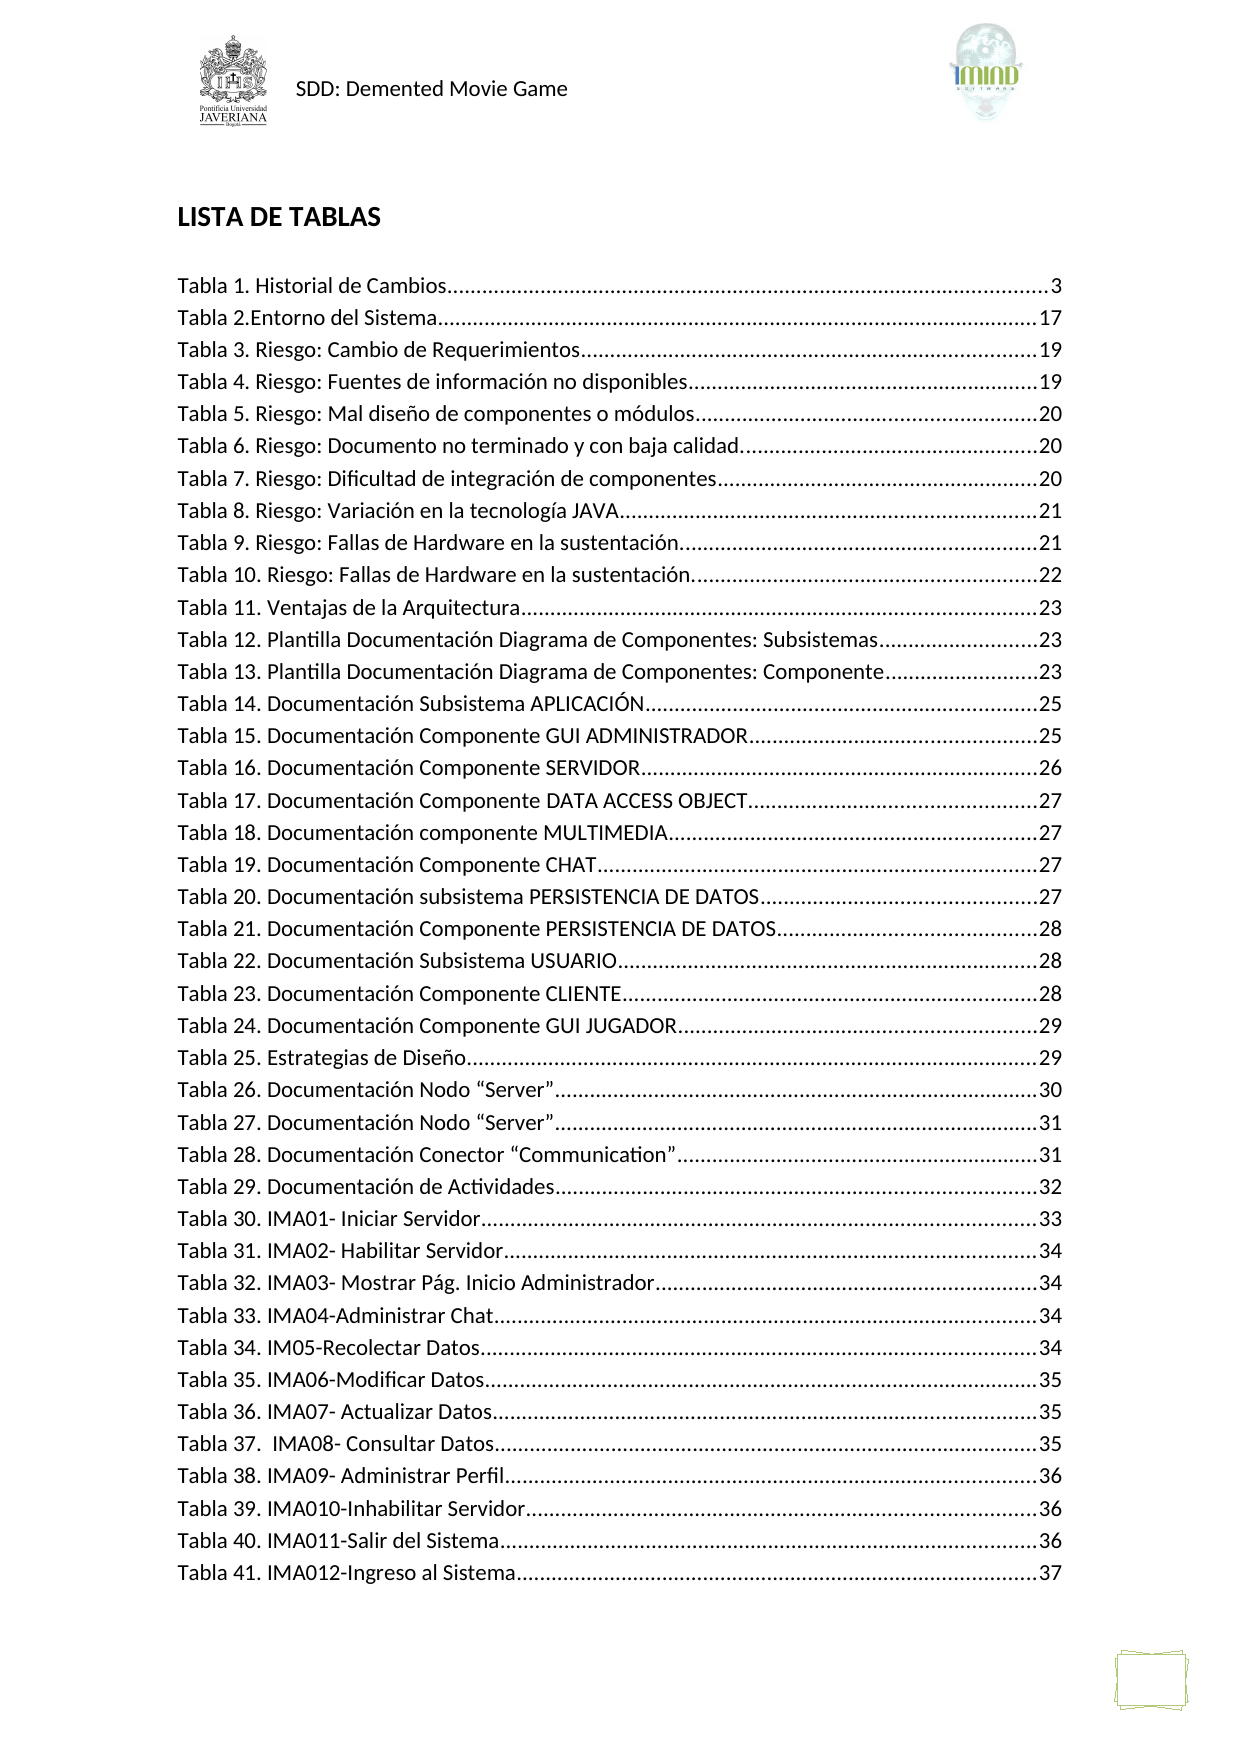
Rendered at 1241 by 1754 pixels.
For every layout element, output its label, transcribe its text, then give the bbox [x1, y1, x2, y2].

text Tabla 11. Ventajas de la Arquitectura 23 [177, 593, 1063, 621]
text Tabla 24. Documentación Componente GUI JUGADOR 29 [177, 1011, 1063, 1039]
text Tabla 1. Historial de Cambios 3 [177, 271, 1063, 299]
text Tabla 12. Plantilla Documentación Diagrama de Componentes: Subsistemas 23 [177, 625, 1063, 653]
text Tabla 34. IM05-Recolectar Datos 34 [177, 1333, 1063, 1361]
text Tabla 22. Documentación Subsistema USUARIO 28 [177, 947, 1063, 975]
picture [200, 35, 267, 127]
text Tabla 5. Riesgo: Mal diseño de componentes o módulos 20 [177, 399, 1063, 427]
text Tabla 33. IMA04-Administrar Chat 34 [177, 1301, 1063, 1329]
text Tabla 3. Riesgo: Cambio de Requerimientos 19 [177, 335, 1063, 363]
text Tabla 16. Documentación Componente SERVIDOR 26 [177, 753, 1063, 782]
text Tabla 26. Documentación Nodo “Server” 30 [177, 1075, 1063, 1103]
text Tabla 17. Documentación Componente DATA ACCESS OBJECT 27 [177, 786, 1063, 814]
text Tabla 13. Plantilla Documentación Diagrama de Componentes: Componente 23 [177, 657, 1063, 685]
text Tabla 41. IMA012-Ingreso al Sistema 37 [177, 1558, 1063, 1586]
text Tabla 9. Riesgo: Fallas de Hardware en la sustentación. 21 [177, 528, 1063, 556]
text Tabla 18. Documentación componente MULTIMEDIA 27 [177, 818, 1063, 846]
text Tabla 39. IMA010-Inhabilitar Servidor 36 [177, 1494, 1063, 1522]
text Tabla 4. Riesgo: Fuentes de información no disponibles 19 [177, 367, 1063, 395]
text Tabla 8. Riesgo: Variación en la tecnología JAVA 21 [177, 496, 1063, 524]
text Tabla 14. Documentación Subsistema APLICACIÓN 25 [177, 689, 1063, 717]
text Tabla 2.Entorno del Sistema 17 [177, 303, 1063, 331]
text Tabla 25. Estrategias de Diseño 29 [177, 1043, 1063, 1071]
text Tabla 35. IMA06-Modificar Datos 35 [177, 1365, 1063, 1393]
text Tabla 23. Documentación Componente CLIENTE 28 [177, 979, 1063, 1007]
picture [948, 23, 1029, 127]
text Tabla 28. Documentación Conector “Communication” 31 [177, 1140, 1063, 1168]
text Tabla 40. IMA011-Salir del Sistema 36 [177, 1526, 1063, 1554]
text Tabla 30. IMA01- Iniciar Servidor 33 [177, 1204, 1063, 1232]
text Tabla 32. IMA03- Mostrar Pág. Inicio Administrador 34 [177, 1268, 1063, 1297]
text Tabla 10. Riesgo: Fallas de Hardware en la sustentación. 22 [177, 560, 1063, 588]
text Tabla 31. IMA02- Habilitar Servidor 34 [177, 1236, 1063, 1264]
text Tabla 6. Riesgo: Documento no terminado y con baja calidad. 20 [177, 432, 1063, 460]
text Tabla 36. IMA07- Actualizar Datos 35 [177, 1397, 1063, 1425]
text Tabla 15. Documentación Componente GUI ADMINISTRADOR 25 [177, 721, 1063, 749]
text Tabla 20. Documentación subsistema PERSISTENCIA DE DATOS 27 [177, 882, 1063, 910]
text Tabla 37. IMA08- Consultar Datos 35 [177, 1429, 1063, 1457]
text Tabla 7. Riesgo: Dificultad de integración de componentes 20 [177, 464, 1063, 492]
text Tabla 19. Documentación Componente CHAT 27 [177, 850, 1063, 878]
text Tabla 27. Documentación Nodo “Server” 31 [177, 1108, 1063, 1136]
text Tabla 21. Documentación Componente PERSISTENCIA DE DATOS 28 [177, 914, 1063, 942]
text Tabla 38. IMA09- Administrar Perfil 36 [177, 1462, 1063, 1490]
text Tabla 29. Documentación de Actividades 32 [177, 1172, 1063, 1200]
subtitle LISTA DE TABLAS [177, 198, 1063, 233]
